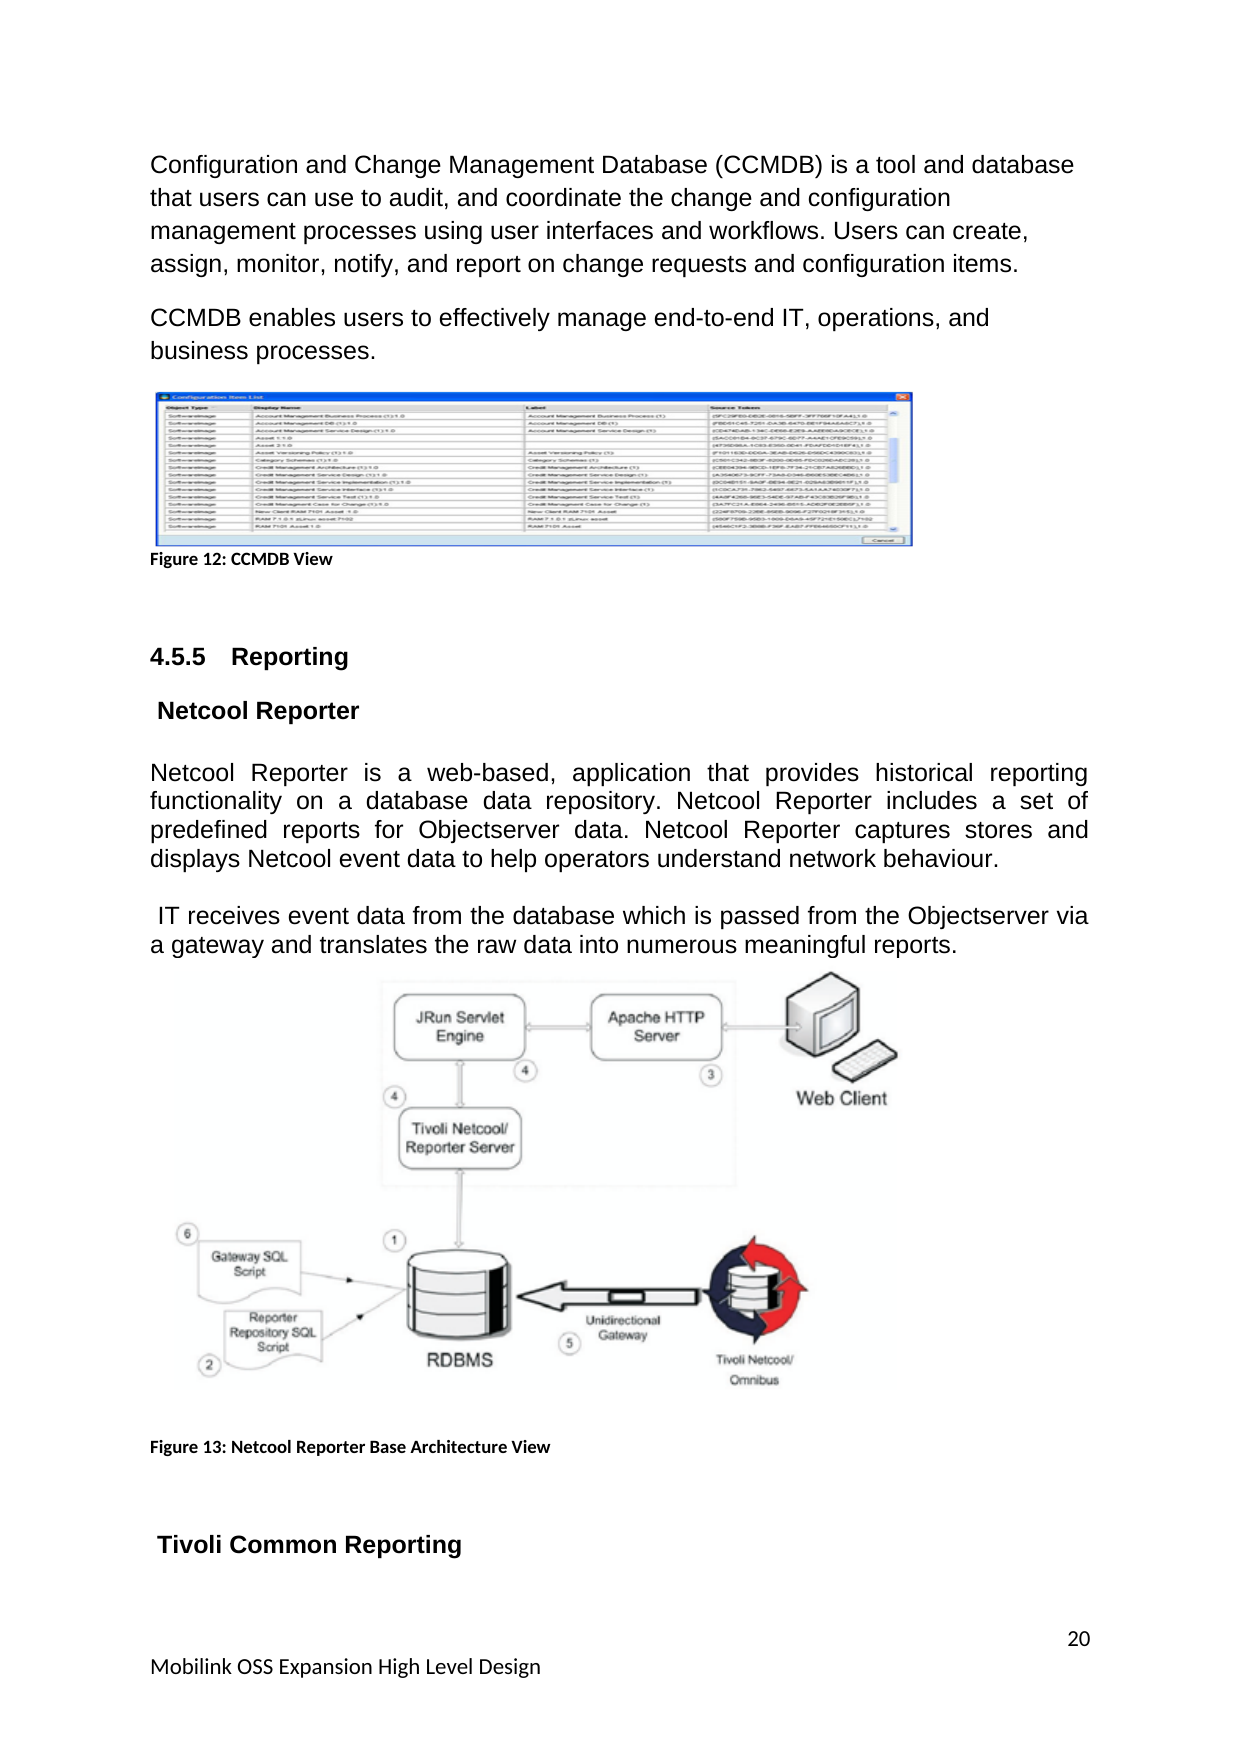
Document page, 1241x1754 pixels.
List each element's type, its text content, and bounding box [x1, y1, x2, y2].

text Figure 12: CCMDB View [150, 547, 1090, 570]
text IT receives event data from the database which is passed from the Objectserver via a gateway and translates the raw data into numerous meaningful reports. [150, 901, 1090, 959]
text Figure 13: Netcool Reporter Base Architecture View [150, 1436, 1090, 1458]
text Netcool Reporter is a web-based, application that provides historical reporting functionality on a database data repository. Netcool Reporter includes a set of predefined reports for Objectserver data. Netcool Reporter captures stores and displays Netcool event data to help operators understand network behaviour. [150, 757, 1090, 872]
subtitle Tivoli Common Reporting [150, 1530, 1090, 1559]
picture [150, 958, 917, 1415]
subtitle Netcool Reporter [150, 696, 1090, 724]
text CCMDB enables users to effectively manage end-to-end IT, operations, and business processes. [150, 303, 1090, 365]
subtitle Reporting [150, 642, 1090, 671]
text Configuration and Change Management Database (CCMDB) is a tool and database that users can use to audit, and coordinate the change and configuration management processes using user interfaces and workflows. Users can create, assign, monitor, notify, and report on change requests and configuration items. [150, 150, 1090, 278]
